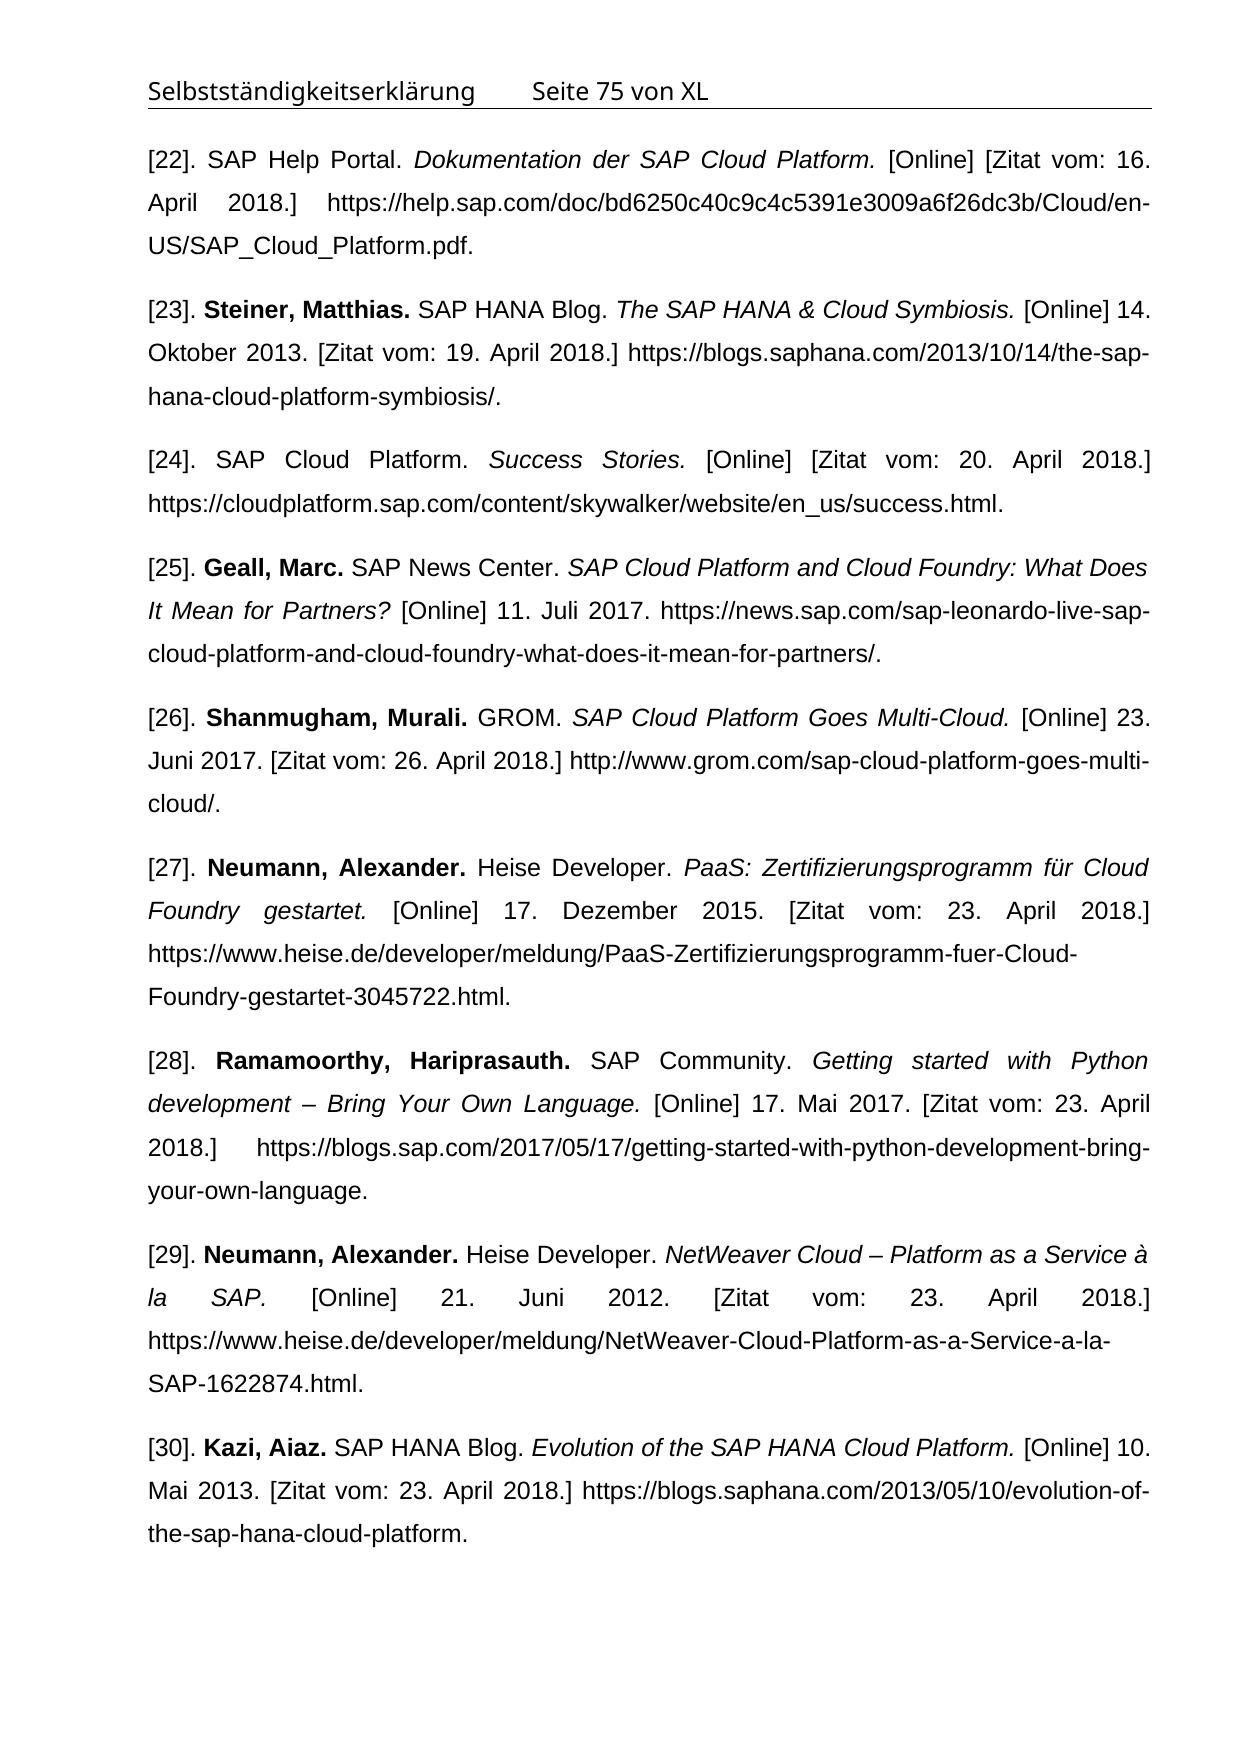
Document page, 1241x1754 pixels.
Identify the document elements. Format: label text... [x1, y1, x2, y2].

text [26]. Shanmugham, Murali. GROM. SAP Cloud Platform Goes Multi-Cloud. [Online] 23. Juni 2017. [Zitat vom: 26. April 2018.] http://www.grom.com/sap-cloud-platform-goes-multi-cloud/. [148, 703, 1152, 818]
text [24]. SAP Cloud Platform. Success Stories. [Online] [Zitat vom: 20. April 2018.] https://cloudplatform.sap.com/content/skywalker/website/en_us/success.html. [148, 446, 1152, 517]
text [29]. Neumann, Alexander. Heise Developer. NetWeaver Cloud – Platform as a Service à la SAP. [Online] 21. Juni 2012. [Zitat vom: 23. April 2018.] https://www.heise.de/developer/meldung/NetWeaver-Cloud-Platform-as-a-Service-a-la-SAP-1622874.html. [148, 1240, 1152, 1398]
text [25]. Geall, Marc. SAP News Center. SAP Cloud Platform and Cloud Foundry: What Does It Mean for Partners? [Online] 11. Juli 2017. https://news.sap.com/sap-leonardo-live-sap-cloud-platform-and-cloud-foundry-what-does-it-mean-for-partners/. [148, 553, 1152, 668]
text [28]. Ramamoorthy, Hariprasauth. SAP Community. Getting started with Python development – Bring Your Own Language. [Online] 17. Mai 2017. [Zitat vom: 23. April 2018.] https://blogs.sap.com/2017/05/17/getting-started-with-python-development-bring-your-own-language. [148, 1046, 1152, 1204]
text [30]. Kazi, Aiaz. SAP HANA Blog. Evolution of the SAP HANA Cloud Platform. [Online] 10. Mai 2013. [Zitat vom: 23. April 2018.] https://blogs.saphana.com/2013/05/10/evolution-of-the-sap-hana-cloud-platform. [148, 1433, 1152, 1548]
text [27]. Neumann, Alexander. Heise Developer. PaaS: Zertifizierungsprogramm für Cloud Foundry gestartet. [Online] 17. Dezember 2015. [Zitat vom: 23. April 2018.] https://www.heise.de/developer/meldung/PaaS-Zertifizierungsprogramm-fuer-Cloud-Foundry-gestartet-3045722.html. [148, 853, 1152, 1011]
text [22]. SAP Help Portal. Dokumentation der SAP Cloud Platform. [Online] [Zitat vom: 16. April 2018.] https://help.sap.com/doc/bd6250c40c9c4c5391e3009a6f26dc3b/Cloud/en-US/SAP_Cloud_Platform.pdf. [148, 145, 1152, 260]
text [23]. Steiner, Matthias. SAP HANA Blog. The SAP HANA & Cloud Symbiosis. [Online] 14. Oktober 2013. [Zitat vom: 19. April 2018.] https://blogs.saphana.com/2013/10/14/the-sap-hana-cloud-platform-symbiosis/. [148, 295, 1152, 410]
